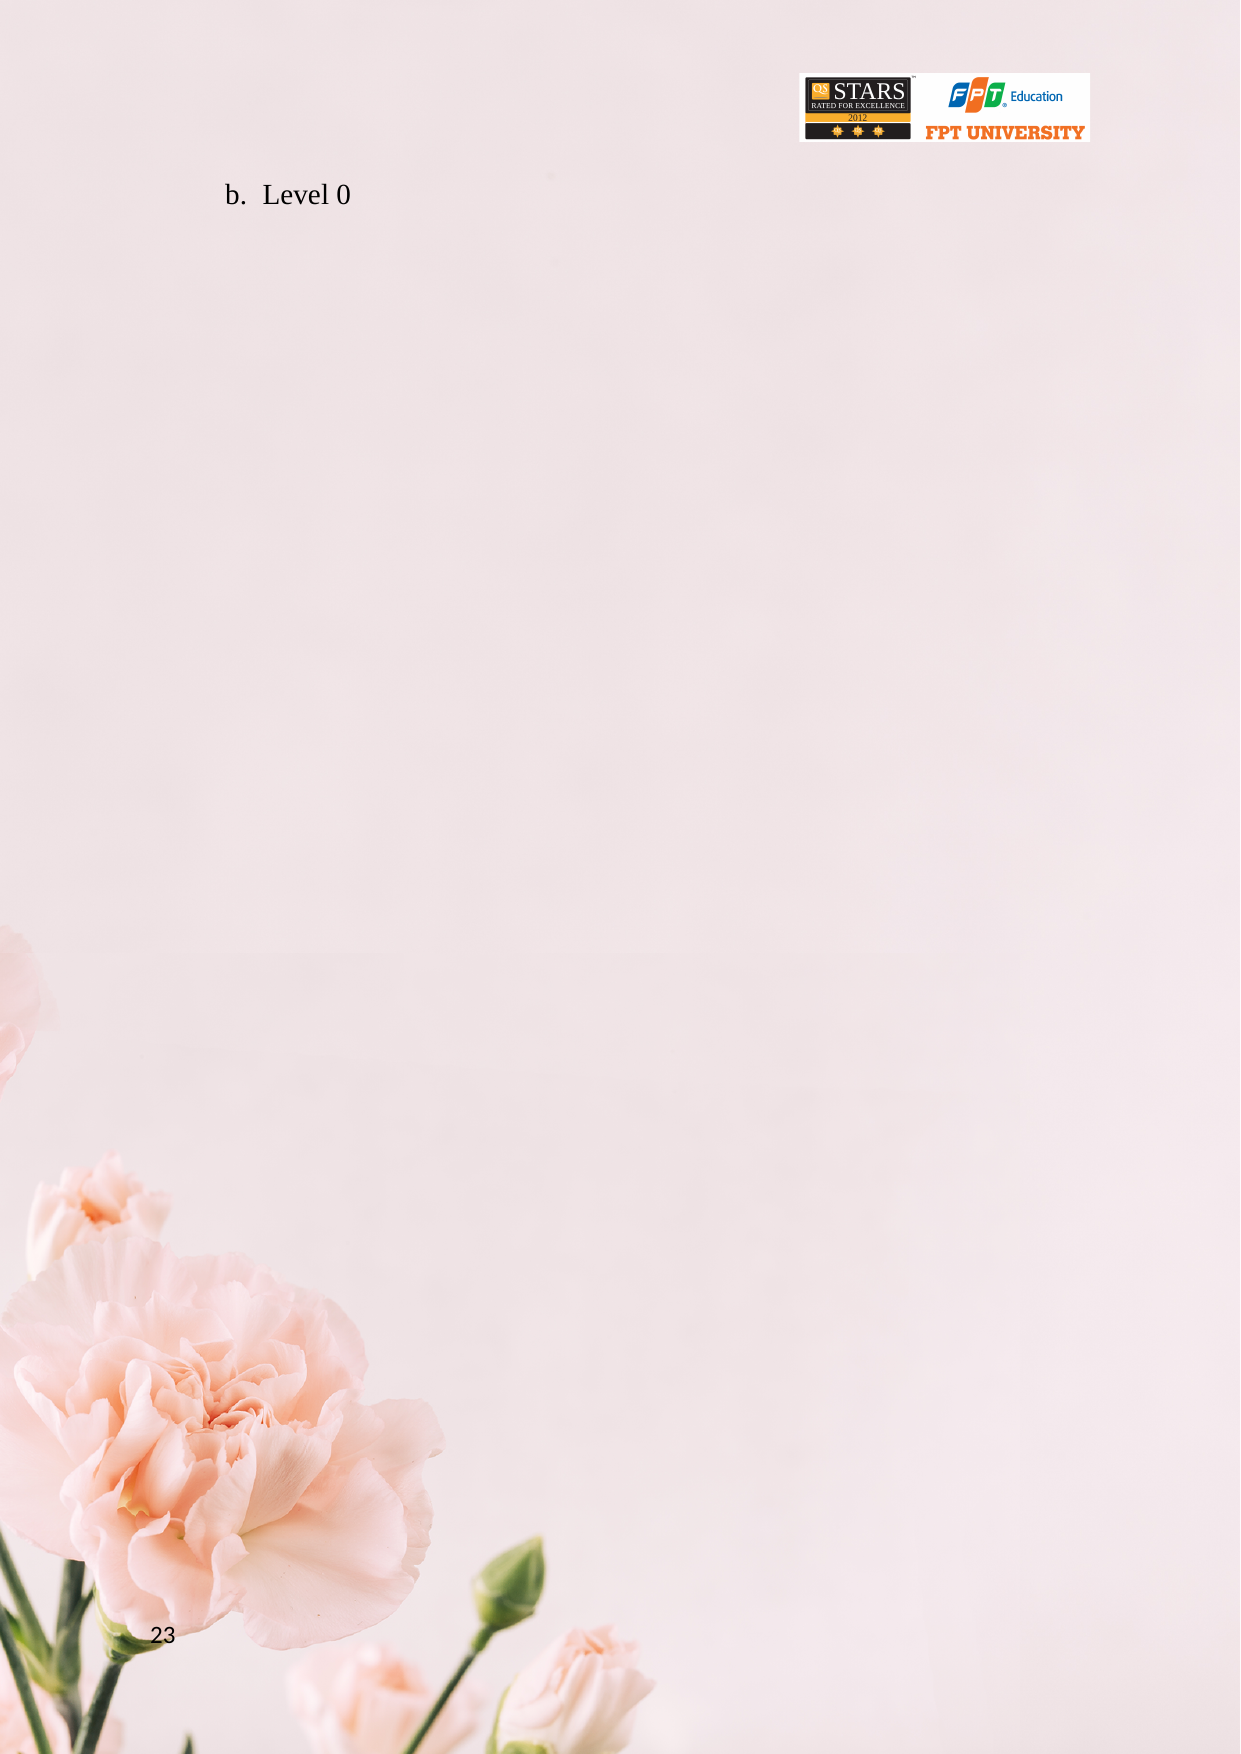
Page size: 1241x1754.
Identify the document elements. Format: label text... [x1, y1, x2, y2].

picture [0, 0, 1241, 1754]
list Level 0 [225, 177, 1090, 211]
